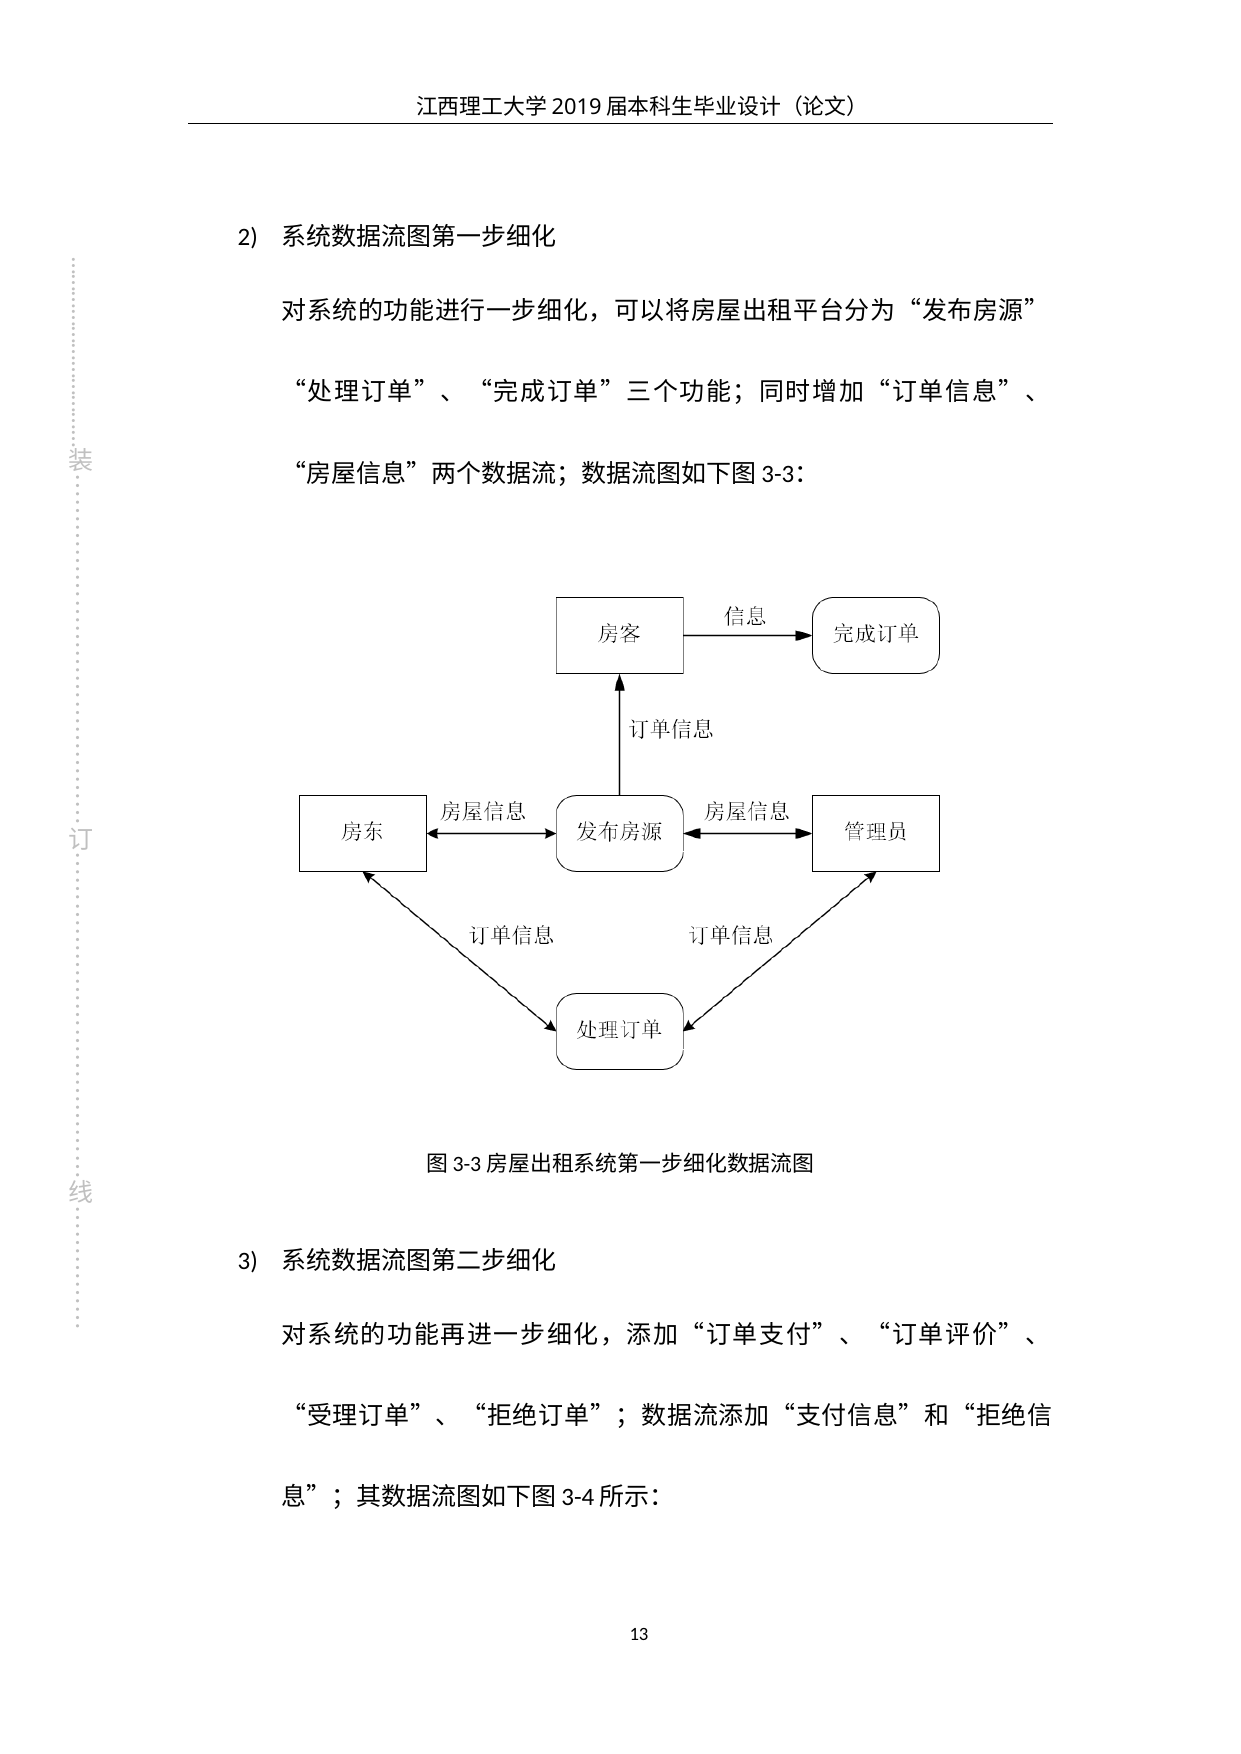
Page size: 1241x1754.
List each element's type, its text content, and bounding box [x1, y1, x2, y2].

list 系统数据流图第二步细化 [237, 1226, 1053, 1291]
list 对系统的功能再进一步细化，添加“订单支付”、“订单评价”、“受理订单”、“拒绝订单”；数据流添加“支付信息”和“拒绝信息”；其数据流图如下图3-4所示： [281, 1300, 1053, 1527]
picture [234, 552, 1006, 1125]
list 对系统的功能进行一步细化，可以将房屋出租平台分为“发布房源”、“处理订单”、“完成订单”三个功能；同时增加“订单信息”、“房屋信息”两个数据流；数据流图如下图3-3： [281, 276, 1053, 504]
list 系统数据流图第一步细化 [237, 202, 1053, 267]
text 图3-3 房屋出租系统第一步细化数据流图 [187, 1145, 1053, 1178]
